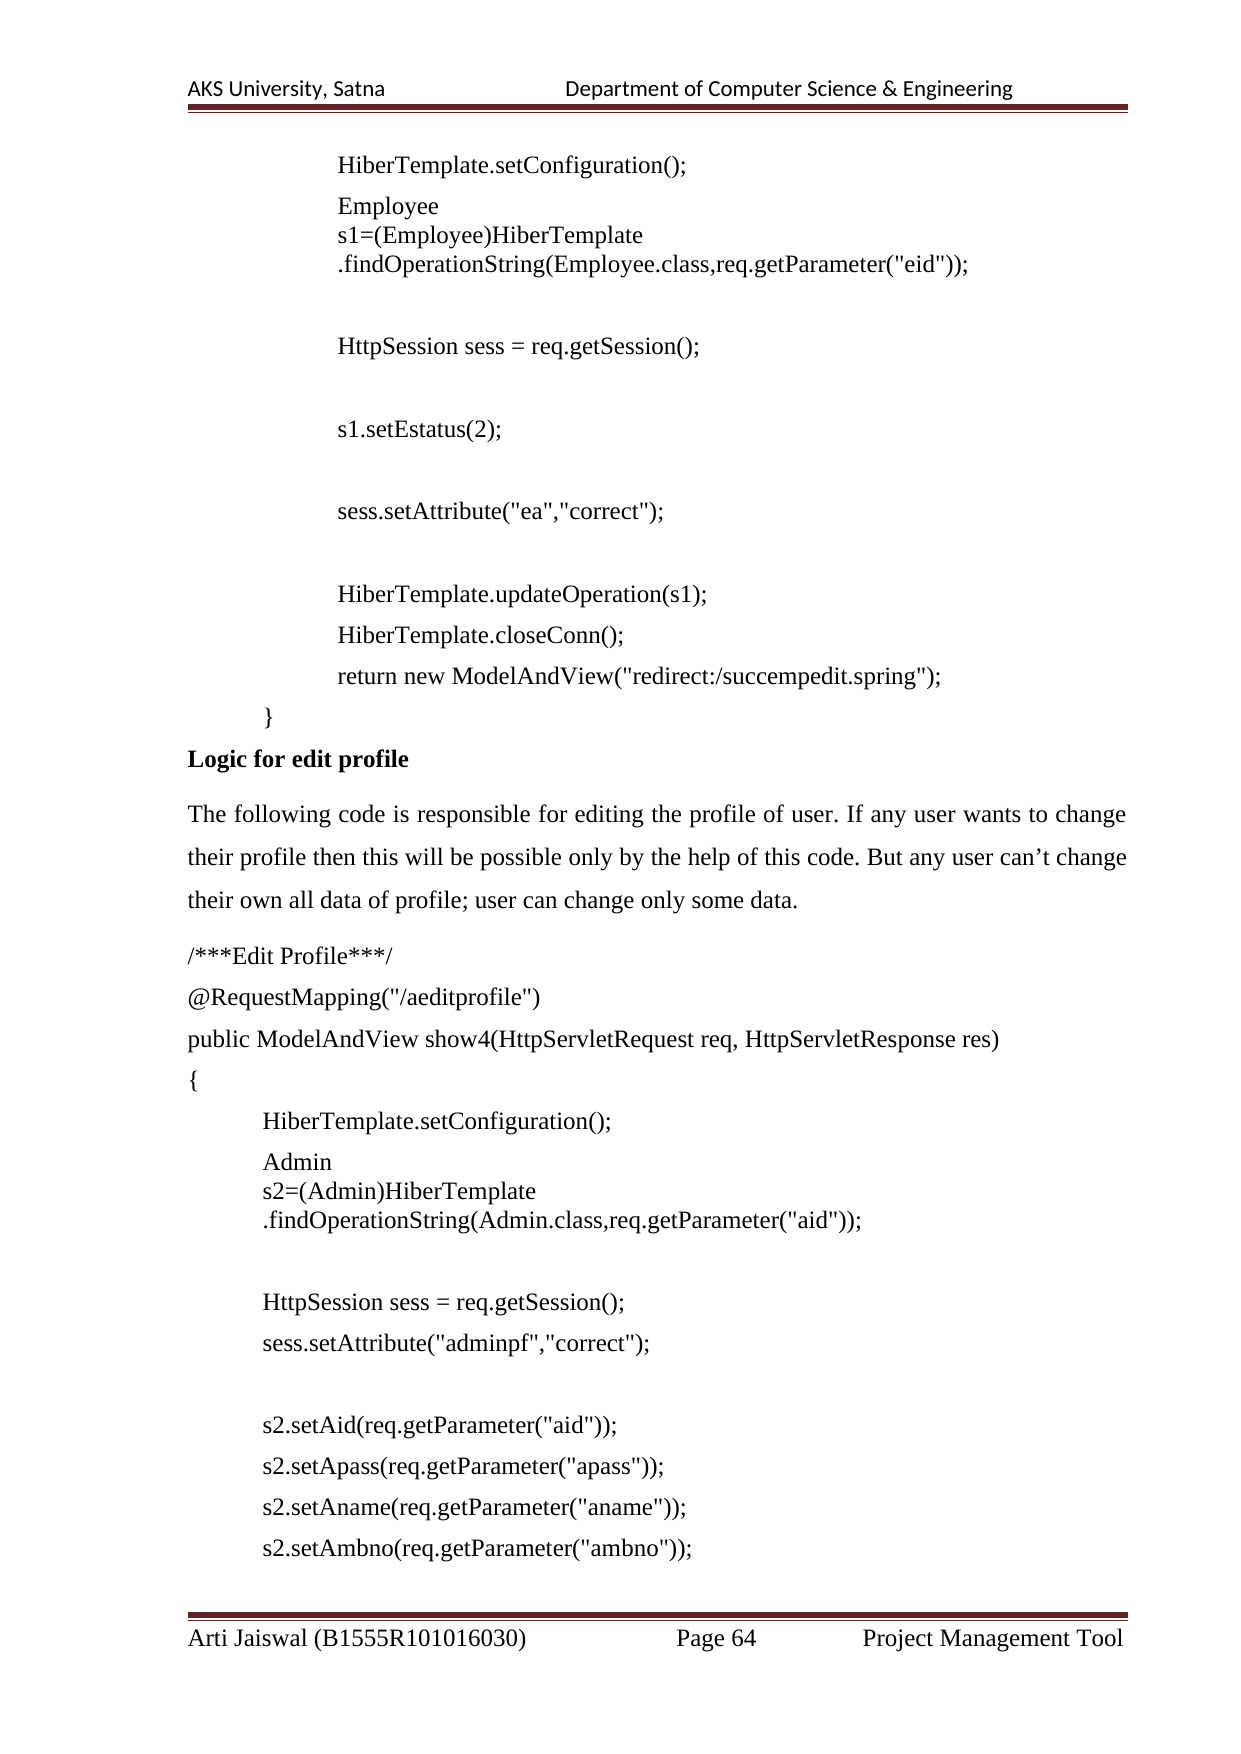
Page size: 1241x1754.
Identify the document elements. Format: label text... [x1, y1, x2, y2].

text HttpSession sess = req.getSession(); [187, 331, 1128, 360]
text HiberTemplate.updateOperation(s1); [187, 579, 1128, 607]
text /***Edit Profile***/ [187, 941, 1128, 970]
text HiberTemplate.closeConn(); [187, 620, 1128, 649]
text s2.setAid(req.getParameter("aid")); [187, 1410, 1128, 1438]
text sess.setAttribute("adminpf","correct"); [187, 1328, 1128, 1357]
text s1.setEstatus(2); [262, 414, 1128, 442]
text s2.setApass(req.getParameter("apass")); [187, 1451, 1128, 1480]
text HttpSession sess = req.getSession(); [187, 1287, 1128, 1316]
text s2.setAmbno(req.getParameter("ambno")); [187, 1533, 1128, 1562]
text } [187, 702, 1128, 731]
text Employee s1=(Employee)HiberTemplate.findOperationString(Employee.class,req.getParameter("eid")); [337, 191, 1128, 277]
text The following code is responsible for editing the profile of user. If any user wants to change their profile then this will be possible only by the help of this code. But any user can’t change their own all data of profile; user can change only some data. [187, 799, 1128, 914]
text return new ModelAndView("redirect:/succempedit.spring"); [187, 661, 1128, 690]
text HiberTemplate.setConfiguration(); [187, 1106, 1128, 1135]
text @RequestMapping("/aeditprofile") [187, 982, 1128, 1011]
text sess.setAttribute("ea","correct"); [187, 496, 1128, 525]
text { [187, 1065, 1128, 1094]
text Admin s2=(Admin)HiberTemplate.findOperationString(Admin.class,req.getParameter("aid")); [262, 1147, 1128, 1234]
text s2.setAname(req.getParameter("aname")); [187, 1492, 1128, 1521]
text HiberTemplate.setConfiguration(); [187, 150, 1128, 179]
text public ModelAndView show4(HttpServletRequest req, HttpServletResponse res) [187, 1024, 1128, 1052]
text Logic for edit profile [187, 744, 1128, 772]
